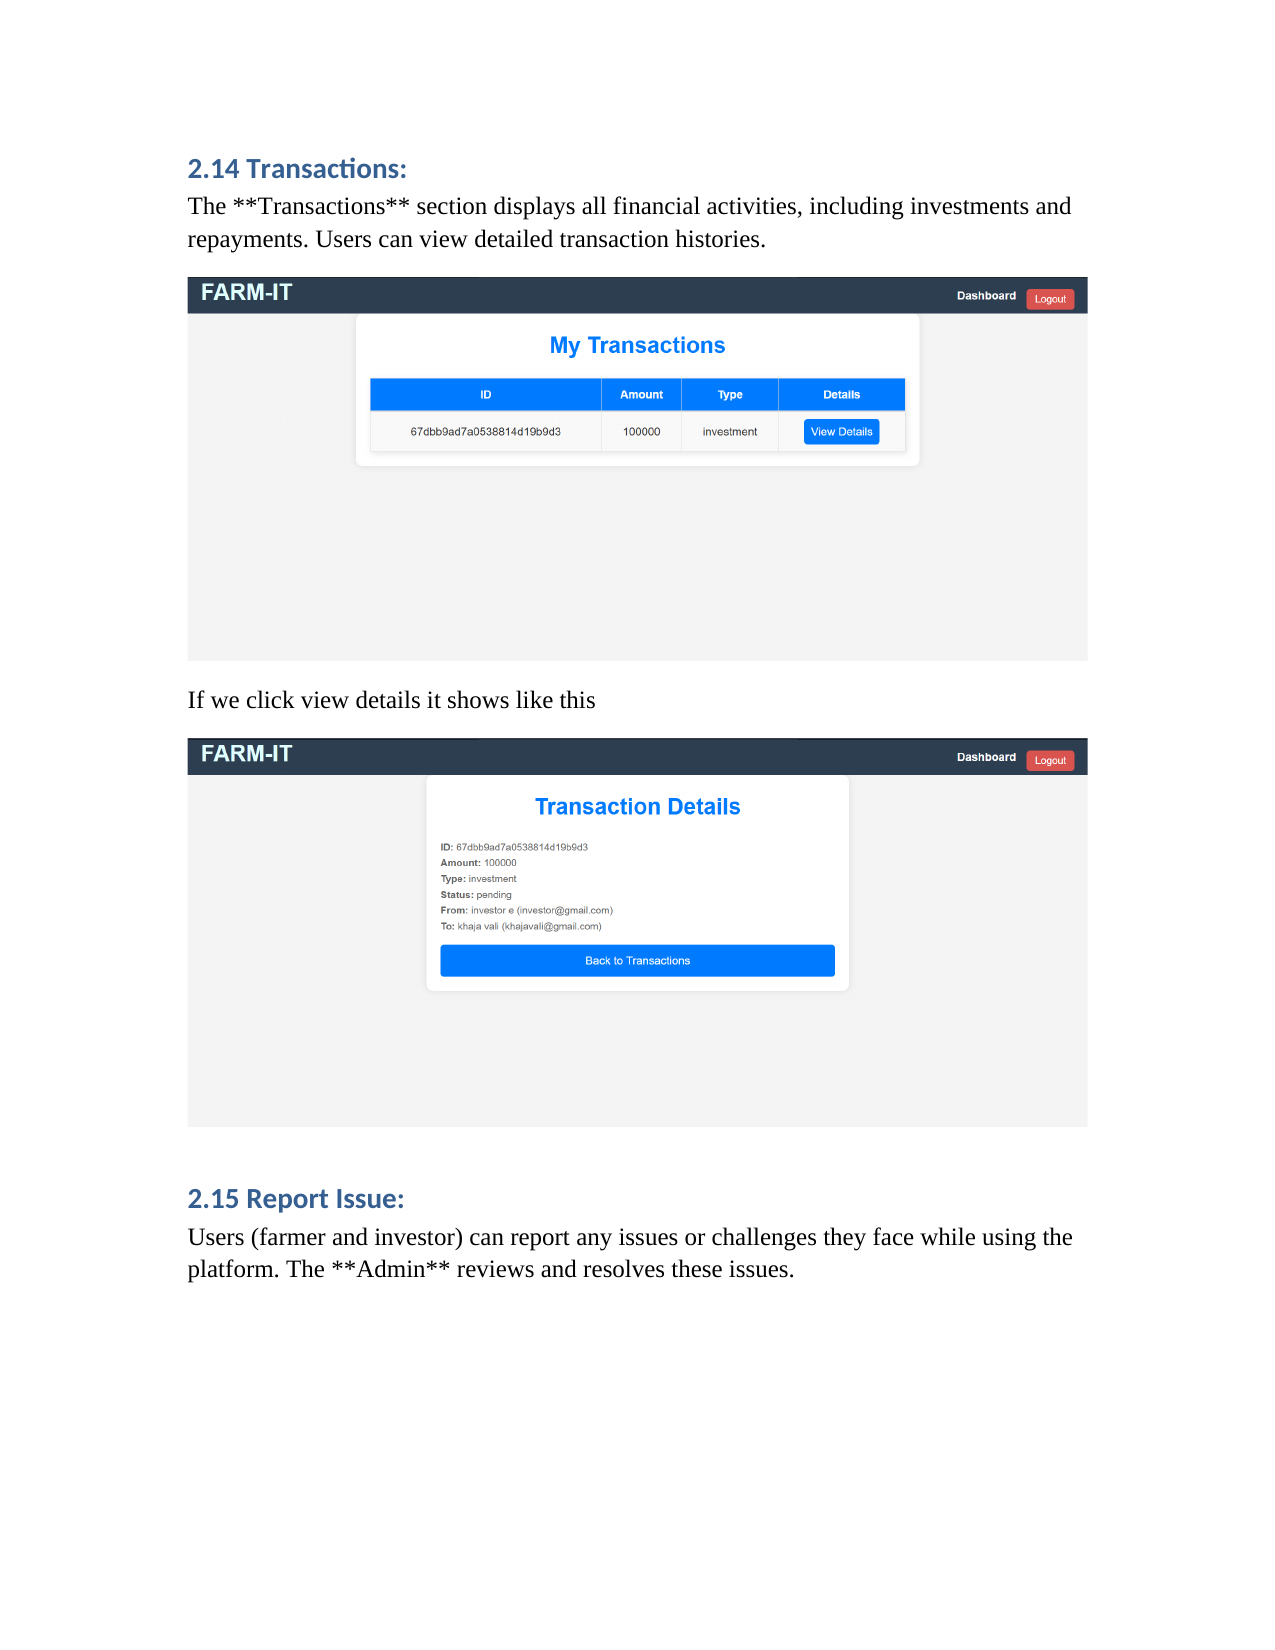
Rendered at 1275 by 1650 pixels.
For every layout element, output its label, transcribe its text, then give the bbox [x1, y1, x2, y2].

picture [187, 277, 1088, 661]
subtitle 2.15 Report Issue: [187, 1181, 1087, 1216]
subtitle 2.14 Transactions: [187, 150, 1087, 186]
text Users (farmer and investor) can report any issues or challenges they face while using the platform. The **Admin** reviews and resolves these issues. [187, 1222, 1087, 1283]
picture [187, 738, 1088, 1127]
text If we click view details it shows like this [187, 685, 1087, 714]
text The **Transactions** section displays all financial activities, including investments and repayments. Users can view detailed transaction histories. [187, 191, 1087, 253]
